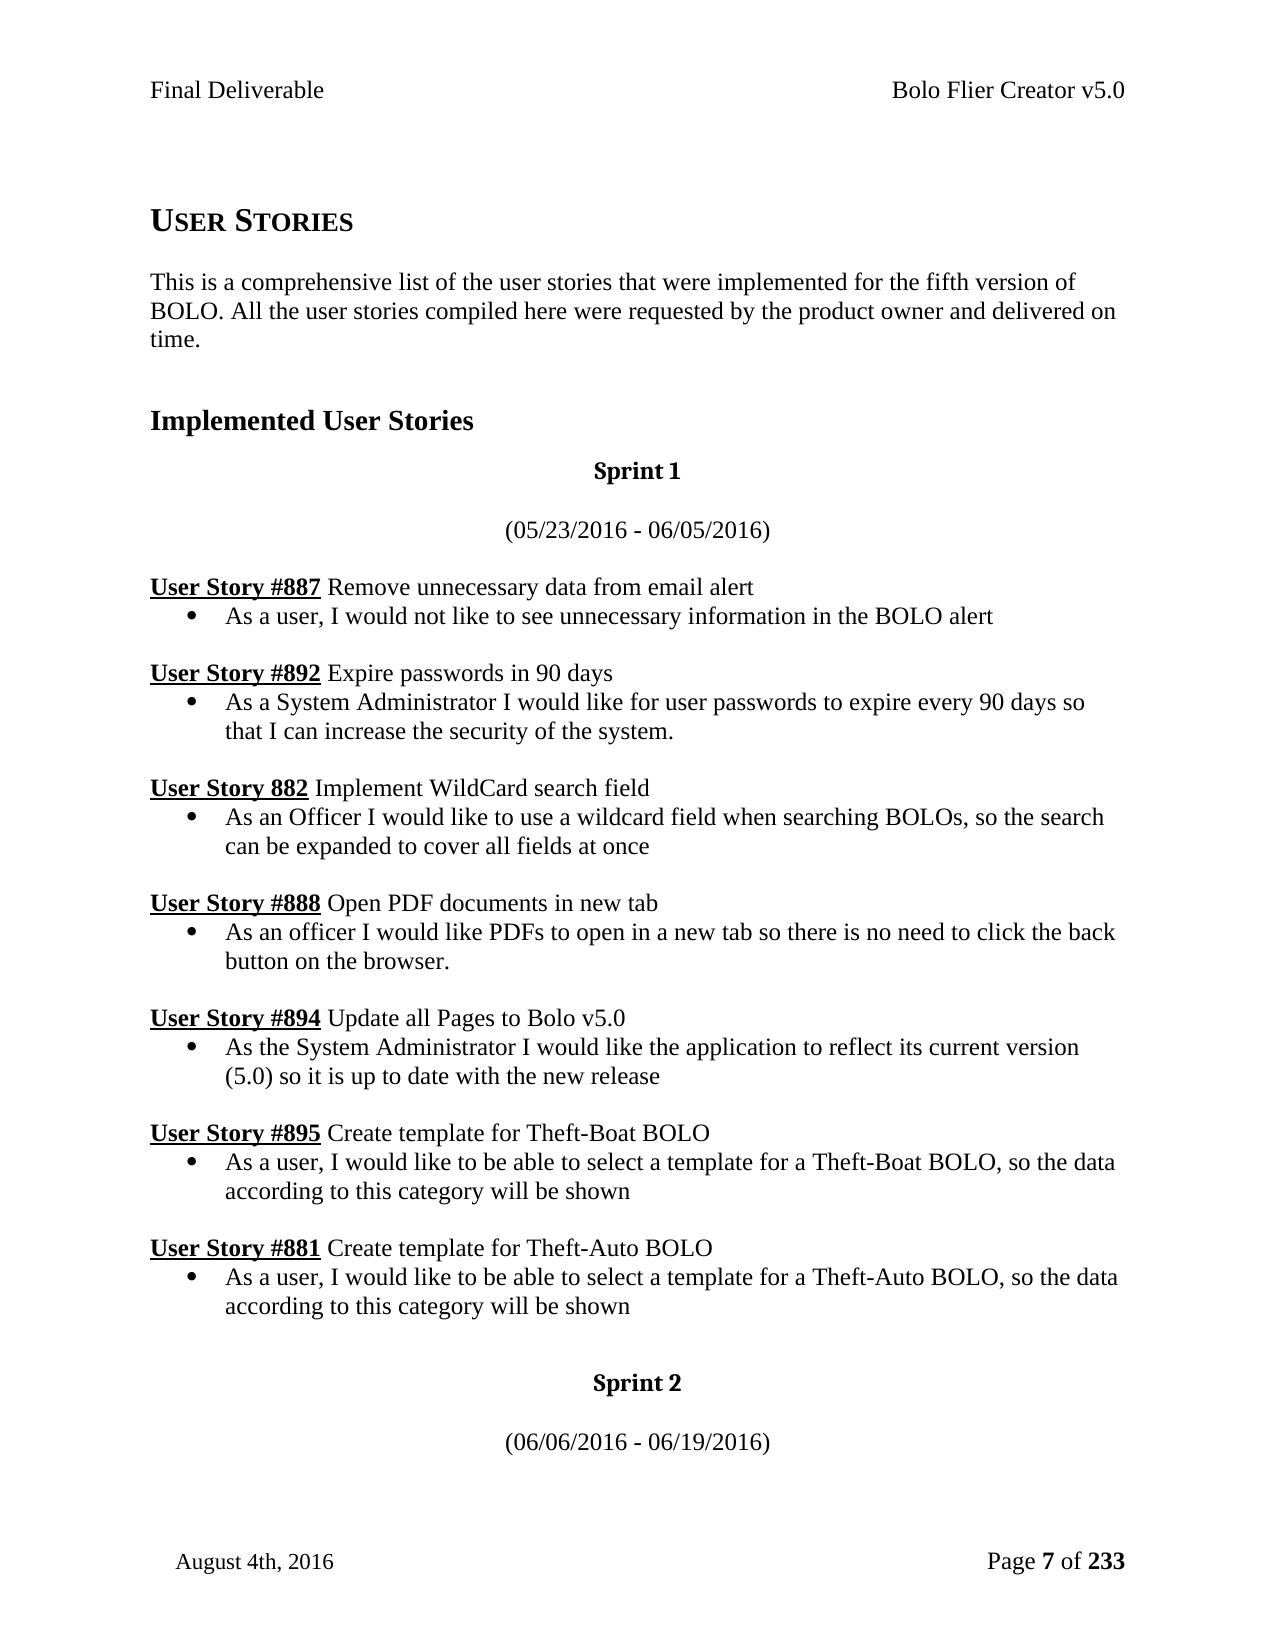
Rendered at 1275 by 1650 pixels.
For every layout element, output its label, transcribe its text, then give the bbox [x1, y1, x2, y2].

text User Story #881 Create template for Theft-Auto BOLO [150, 1233, 1125, 1262]
text User Story 882 Implement WildCard search field [150, 773, 1125, 802]
text User Story #892 Expire passwords in 90 days [150, 658, 1125, 687]
list As an officer I would like PDFs to open in a new tab so there is no need to click the back button on the browser. [187, 917, 1125, 975]
subtitle User Stories [150, 200, 1125, 238]
text User Story #888 Open PDF documents in new tab [150, 888, 1125, 917]
text (05/23/2016 - 06/05/2016) [150, 515, 1125, 543]
list As an Officer I would like to use a wildcard field when searching BOLOs, so the search can be expanded to cover all fields at once [187, 802, 1125, 860]
text User Story #887 Remove unnecessary data from email alert [150, 572, 1125, 601]
subtitle Sprint 1 [150, 457, 1125, 486]
list As a user, I would like to be able to select a template for a Theft-Boat BOLO, so the data according to this category will be shown [187, 1147, 1125, 1205]
list As the System Administrator I would like the application to reflect its current version (5.0) so it is up to date with the new release [187, 1032, 1125, 1090]
list As a user, I would not like to see unnecessary information in the BOLO alert [187, 601, 1125, 630]
subtitle Sprint 2 [150, 1369, 1125, 1398]
list As a user, I would like to be able to select a template for a Theft-Auto BOLO, so the data according to this category will be shown [187, 1262, 1125, 1320]
text User Story #894 Update all Pages to Bolo v5.0 [150, 1003, 1125, 1032]
text (06/06/2016 - 06/19/2016) [150, 1427, 1125, 1456]
subtitle Implemented User Stories [150, 403, 1125, 436]
list As a System Administrator I would like for user passwords to expire every 90 days so that I can increase the security of the system. [187, 687, 1125, 745]
text This is a comprehensive list of the user stories that were implemented for the fifth version of BOLO. All the user stories compiled here were requested by the product owner and delivered on time. [150, 267, 1125, 353]
text User Story #895 Create template for Theft-Boat BOLO [150, 1118, 1125, 1147]
